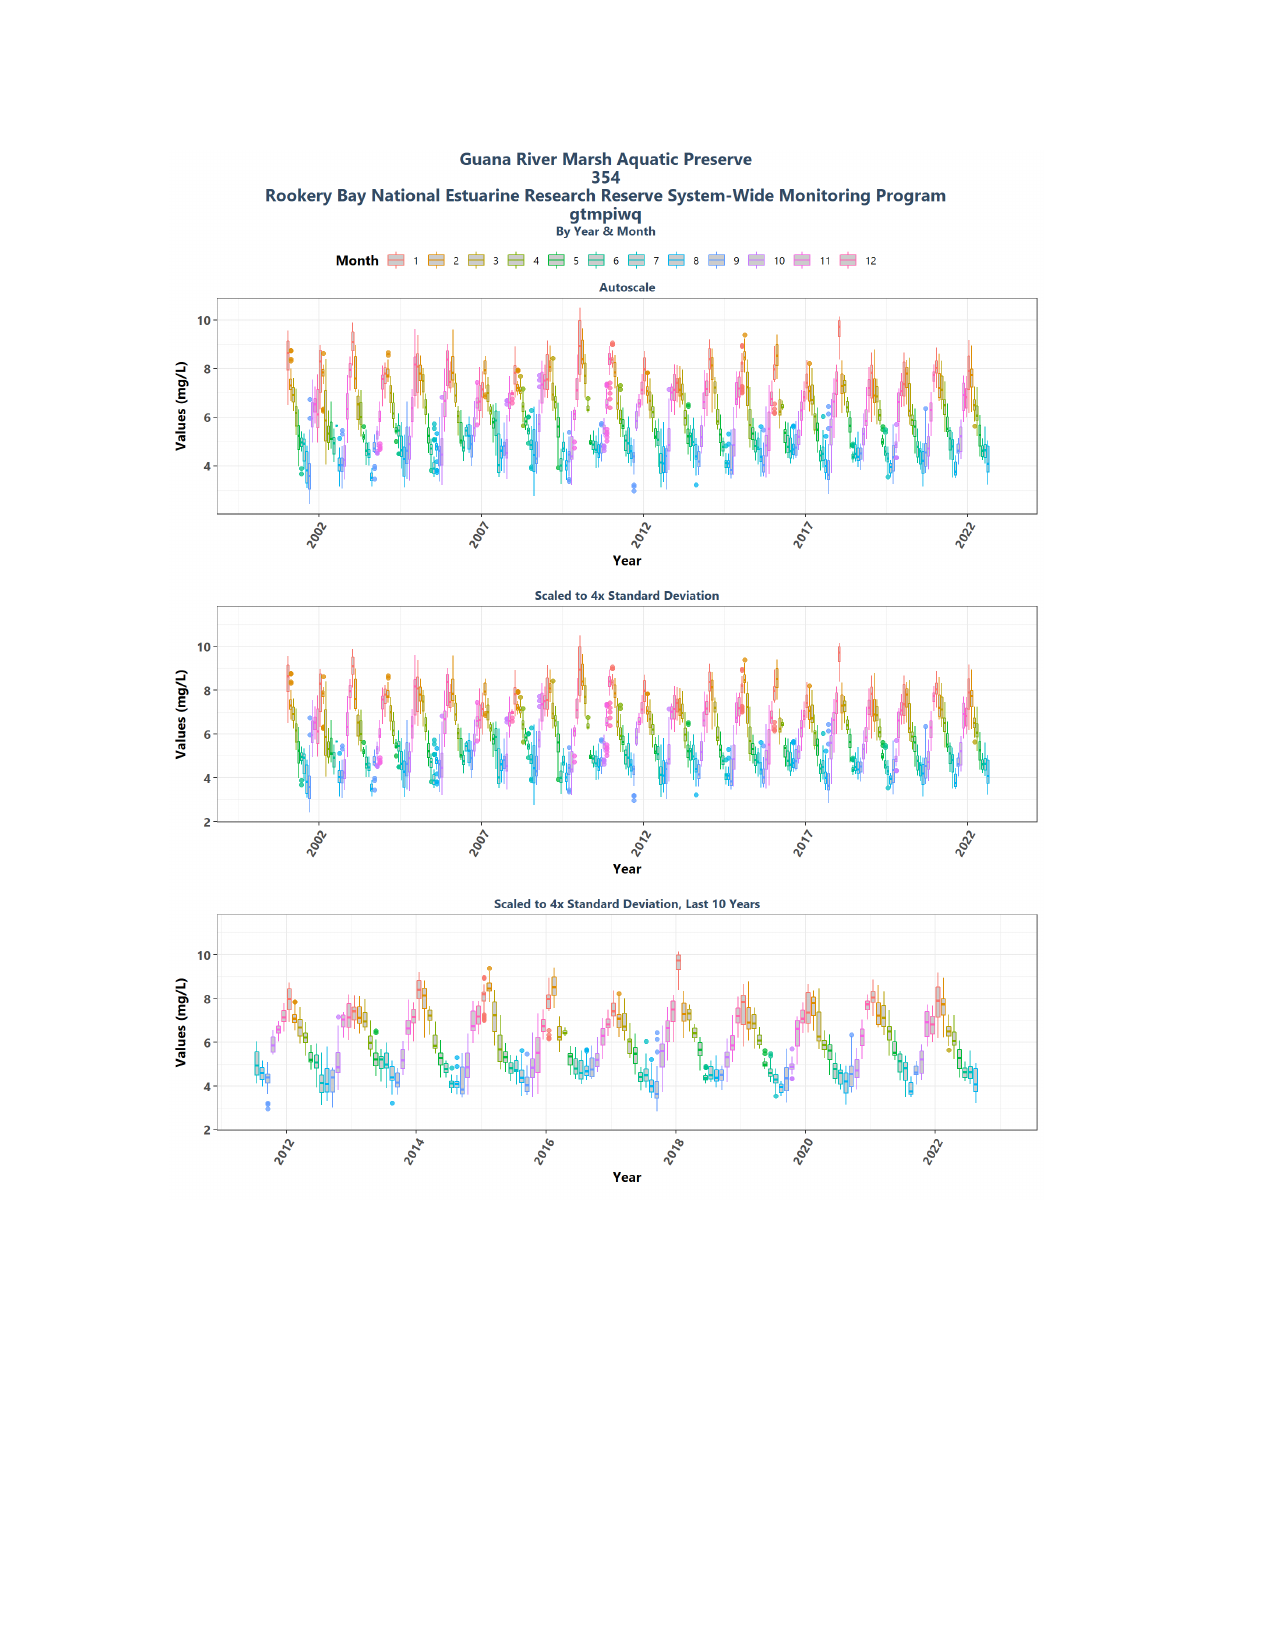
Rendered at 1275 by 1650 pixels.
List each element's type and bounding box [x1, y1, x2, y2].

picture [168, 150, 1044, 1200]
